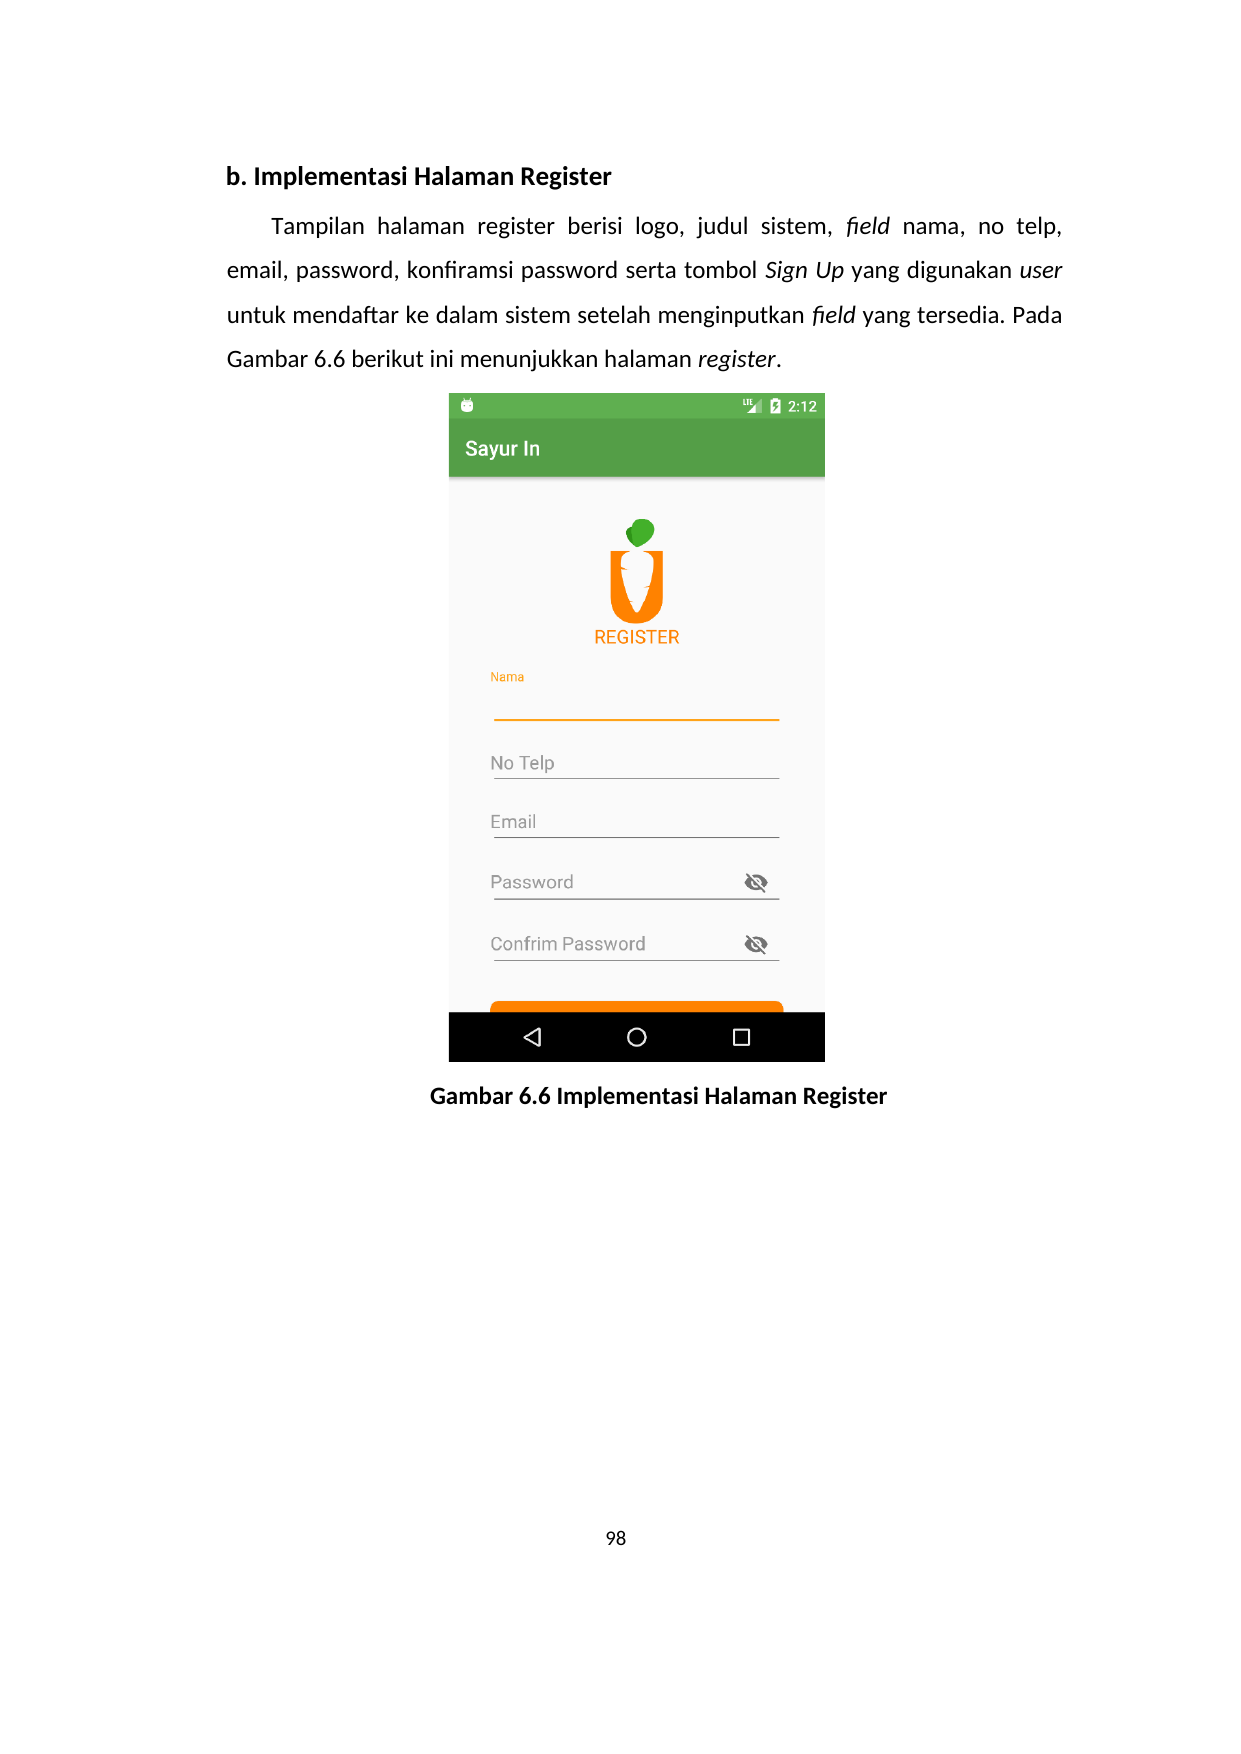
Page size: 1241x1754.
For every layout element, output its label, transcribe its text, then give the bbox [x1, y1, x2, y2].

subtitle Gambar 6.6 Implementasi Halaman Register [226, 1080, 1092, 1111]
picture [448, 393, 825, 1062]
text Tampilan halaman register berisi logo, judul sistem, field nama, no telp, email, password, konfiramsi password serta tombol Sign Up yang digunakan user untuk mendaftar ke dalam sistem setelah menginputkan field yang tersedia. Pada Gambar 6.6 berikut ini menunjukkan halaman register. [227, 210, 1062, 374]
text b. Implementasi Halaman Register [226, 159, 1090, 192]
